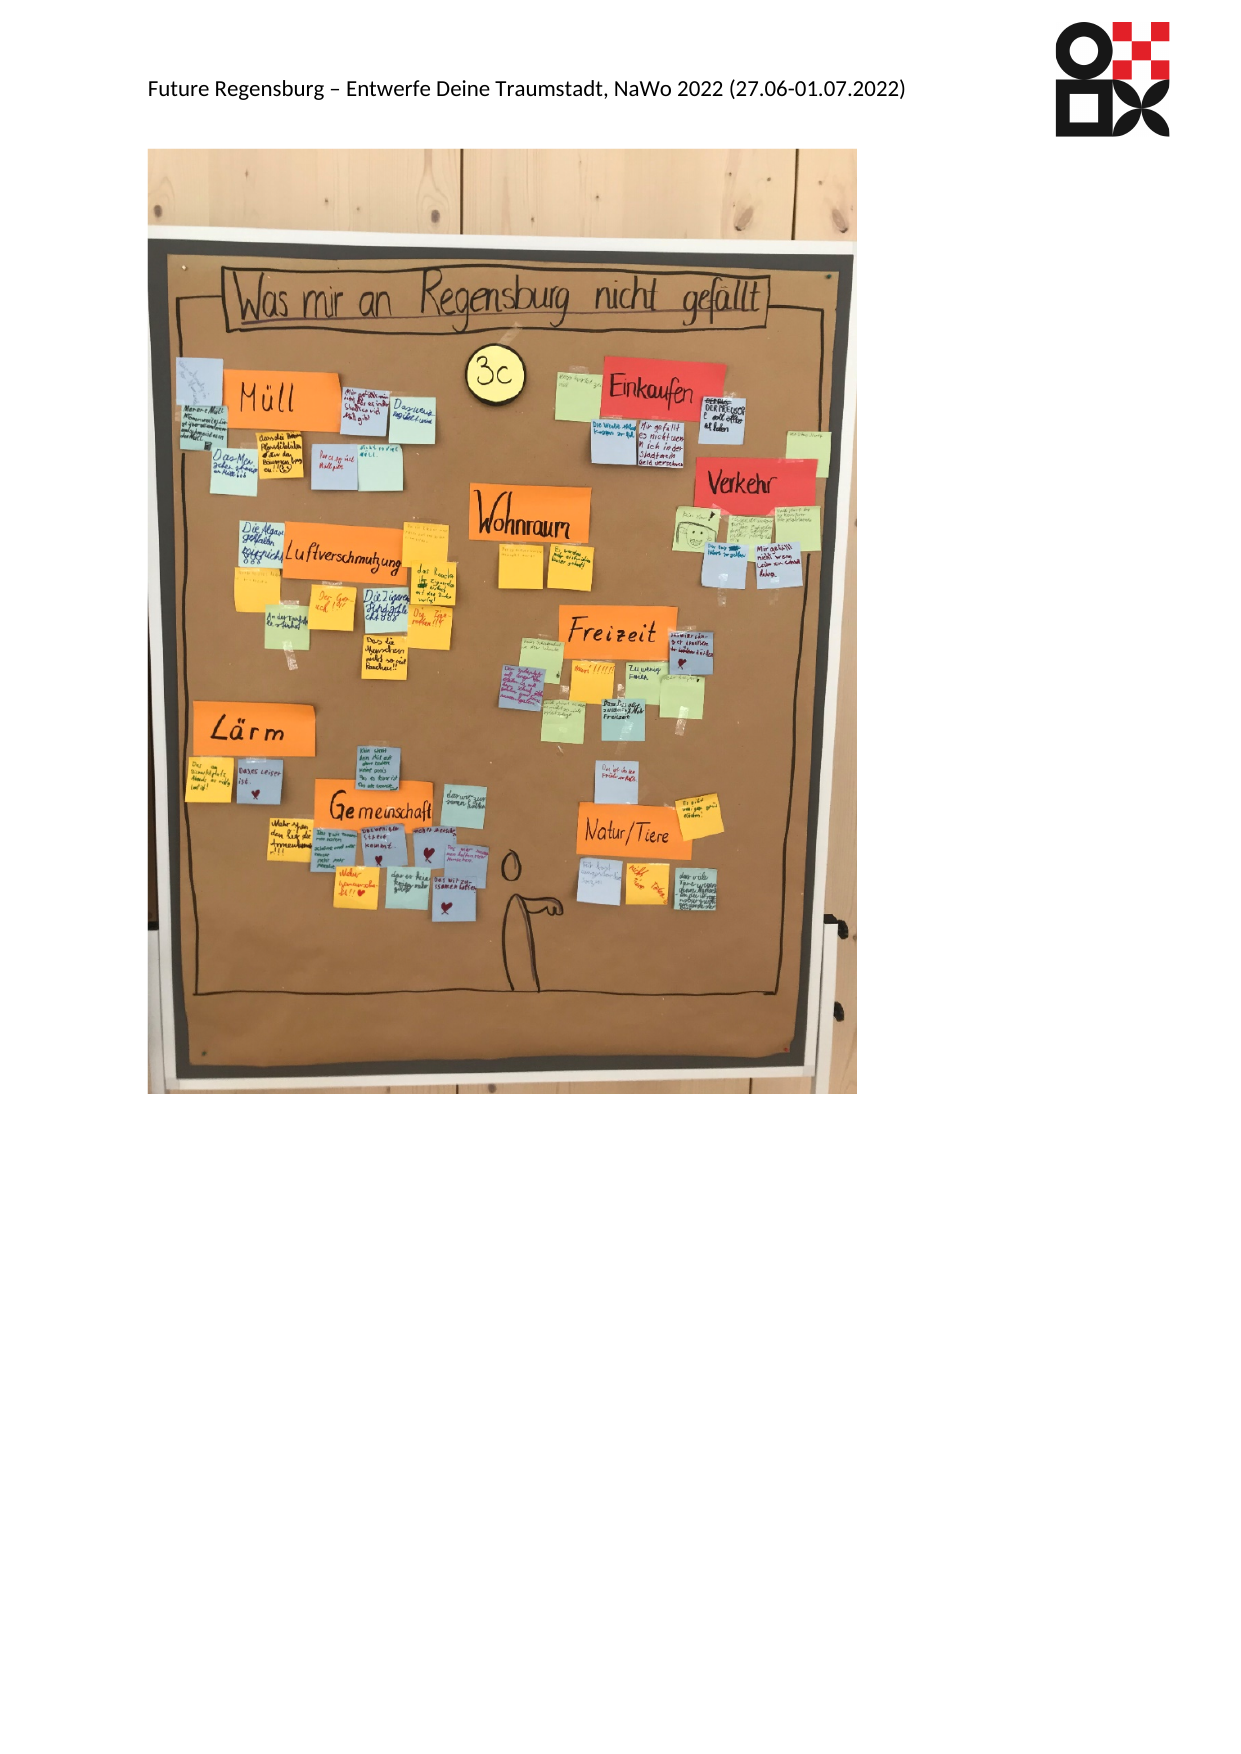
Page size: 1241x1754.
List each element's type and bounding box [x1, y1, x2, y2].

picture [1055, 22, 1170, 137]
picture [148, 150, 857, 1093]
